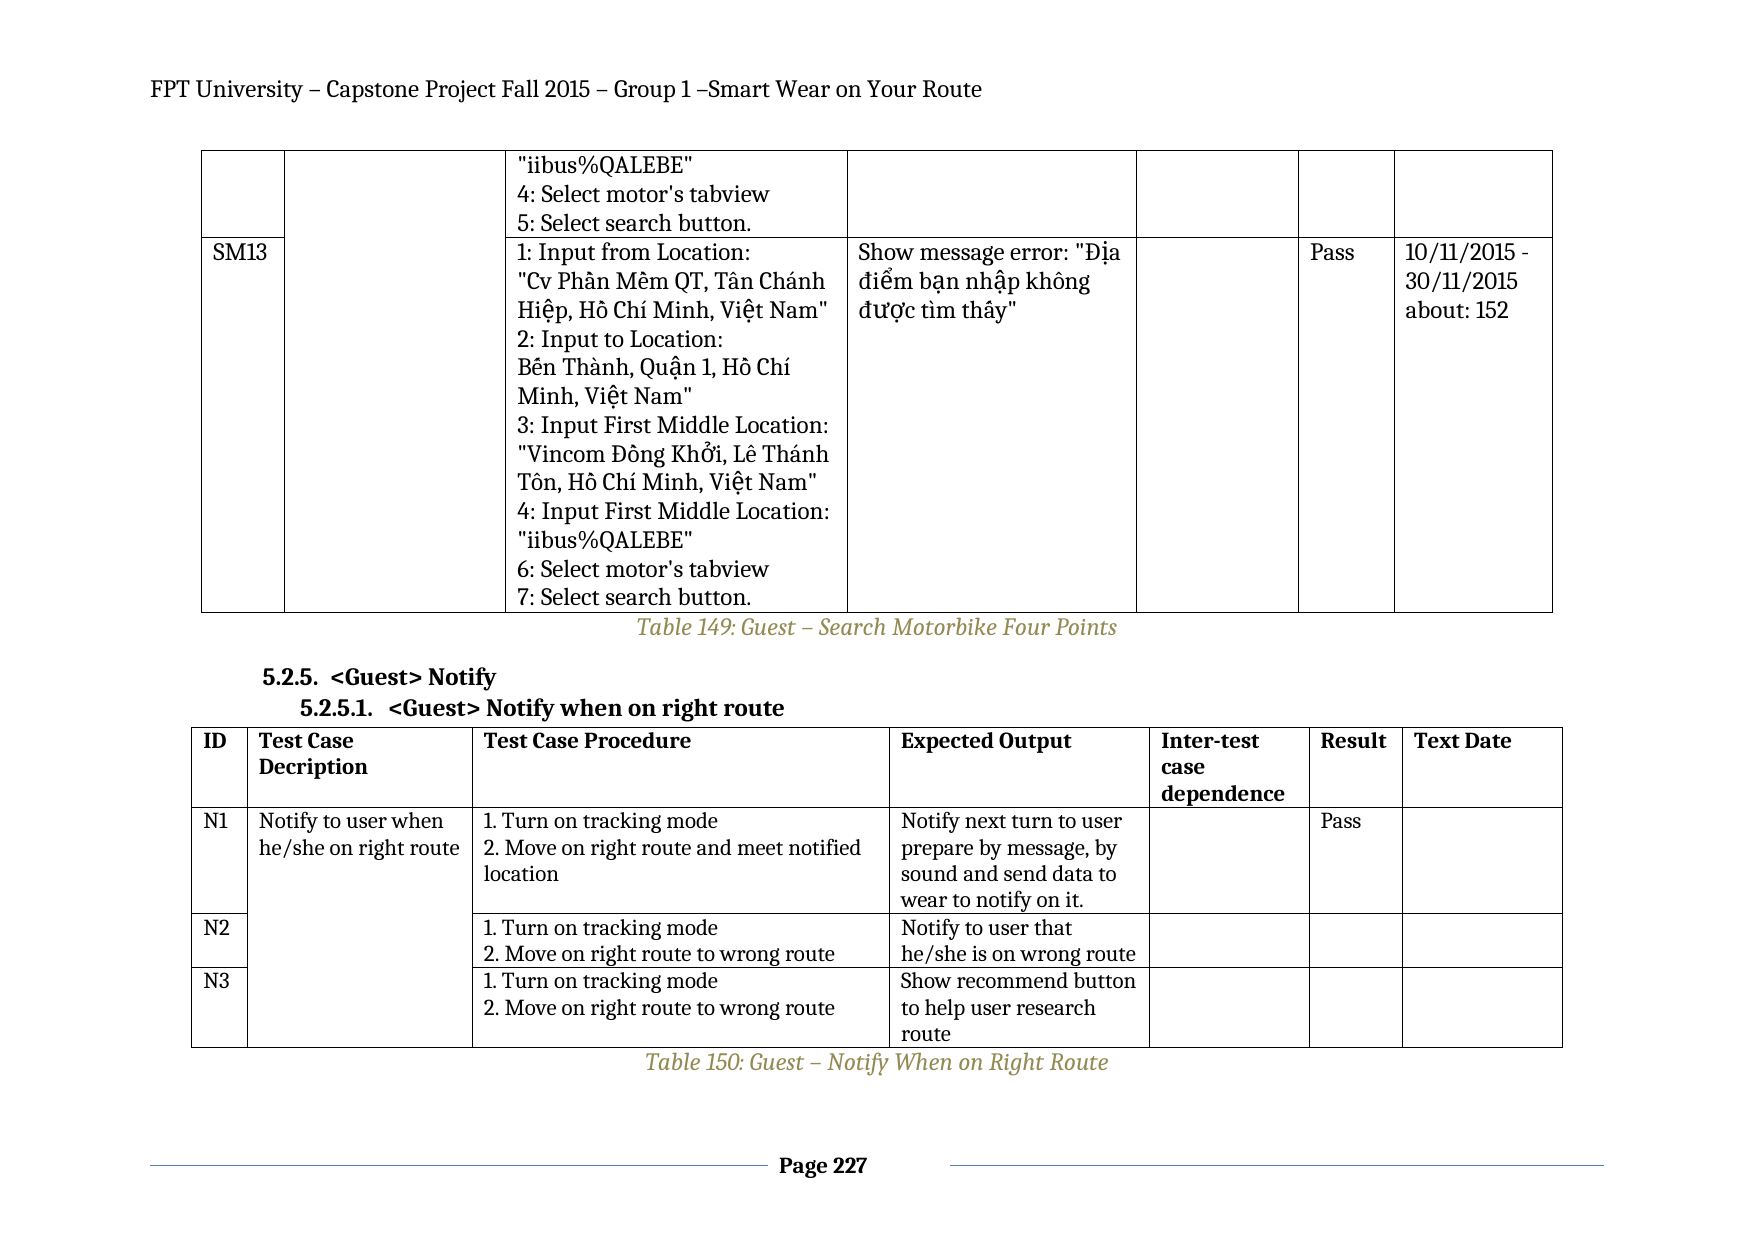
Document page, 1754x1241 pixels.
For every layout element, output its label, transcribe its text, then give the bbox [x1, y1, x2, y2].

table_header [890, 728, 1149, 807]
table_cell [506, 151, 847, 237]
subtitle <Guest> Notify [262, 663, 1604, 691]
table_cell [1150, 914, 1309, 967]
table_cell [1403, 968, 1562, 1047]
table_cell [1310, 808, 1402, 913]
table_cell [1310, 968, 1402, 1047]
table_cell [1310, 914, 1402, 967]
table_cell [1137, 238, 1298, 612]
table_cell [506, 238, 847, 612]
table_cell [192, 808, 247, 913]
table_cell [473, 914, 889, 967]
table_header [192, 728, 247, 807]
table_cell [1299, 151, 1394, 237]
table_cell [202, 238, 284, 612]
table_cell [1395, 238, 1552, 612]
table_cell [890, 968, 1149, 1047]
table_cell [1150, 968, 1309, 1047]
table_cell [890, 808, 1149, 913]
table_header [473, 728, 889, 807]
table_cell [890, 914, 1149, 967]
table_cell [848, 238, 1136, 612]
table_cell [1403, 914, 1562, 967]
subtitle <Guest> Notify when on right route [300, 694, 1604, 722]
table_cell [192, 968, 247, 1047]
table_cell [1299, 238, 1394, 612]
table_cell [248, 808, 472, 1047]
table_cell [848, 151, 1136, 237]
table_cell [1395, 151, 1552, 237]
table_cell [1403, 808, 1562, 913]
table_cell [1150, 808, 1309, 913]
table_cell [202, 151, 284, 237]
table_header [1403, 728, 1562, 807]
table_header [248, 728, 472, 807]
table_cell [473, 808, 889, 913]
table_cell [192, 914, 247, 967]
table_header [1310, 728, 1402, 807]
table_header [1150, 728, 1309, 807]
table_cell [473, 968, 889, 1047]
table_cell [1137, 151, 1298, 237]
